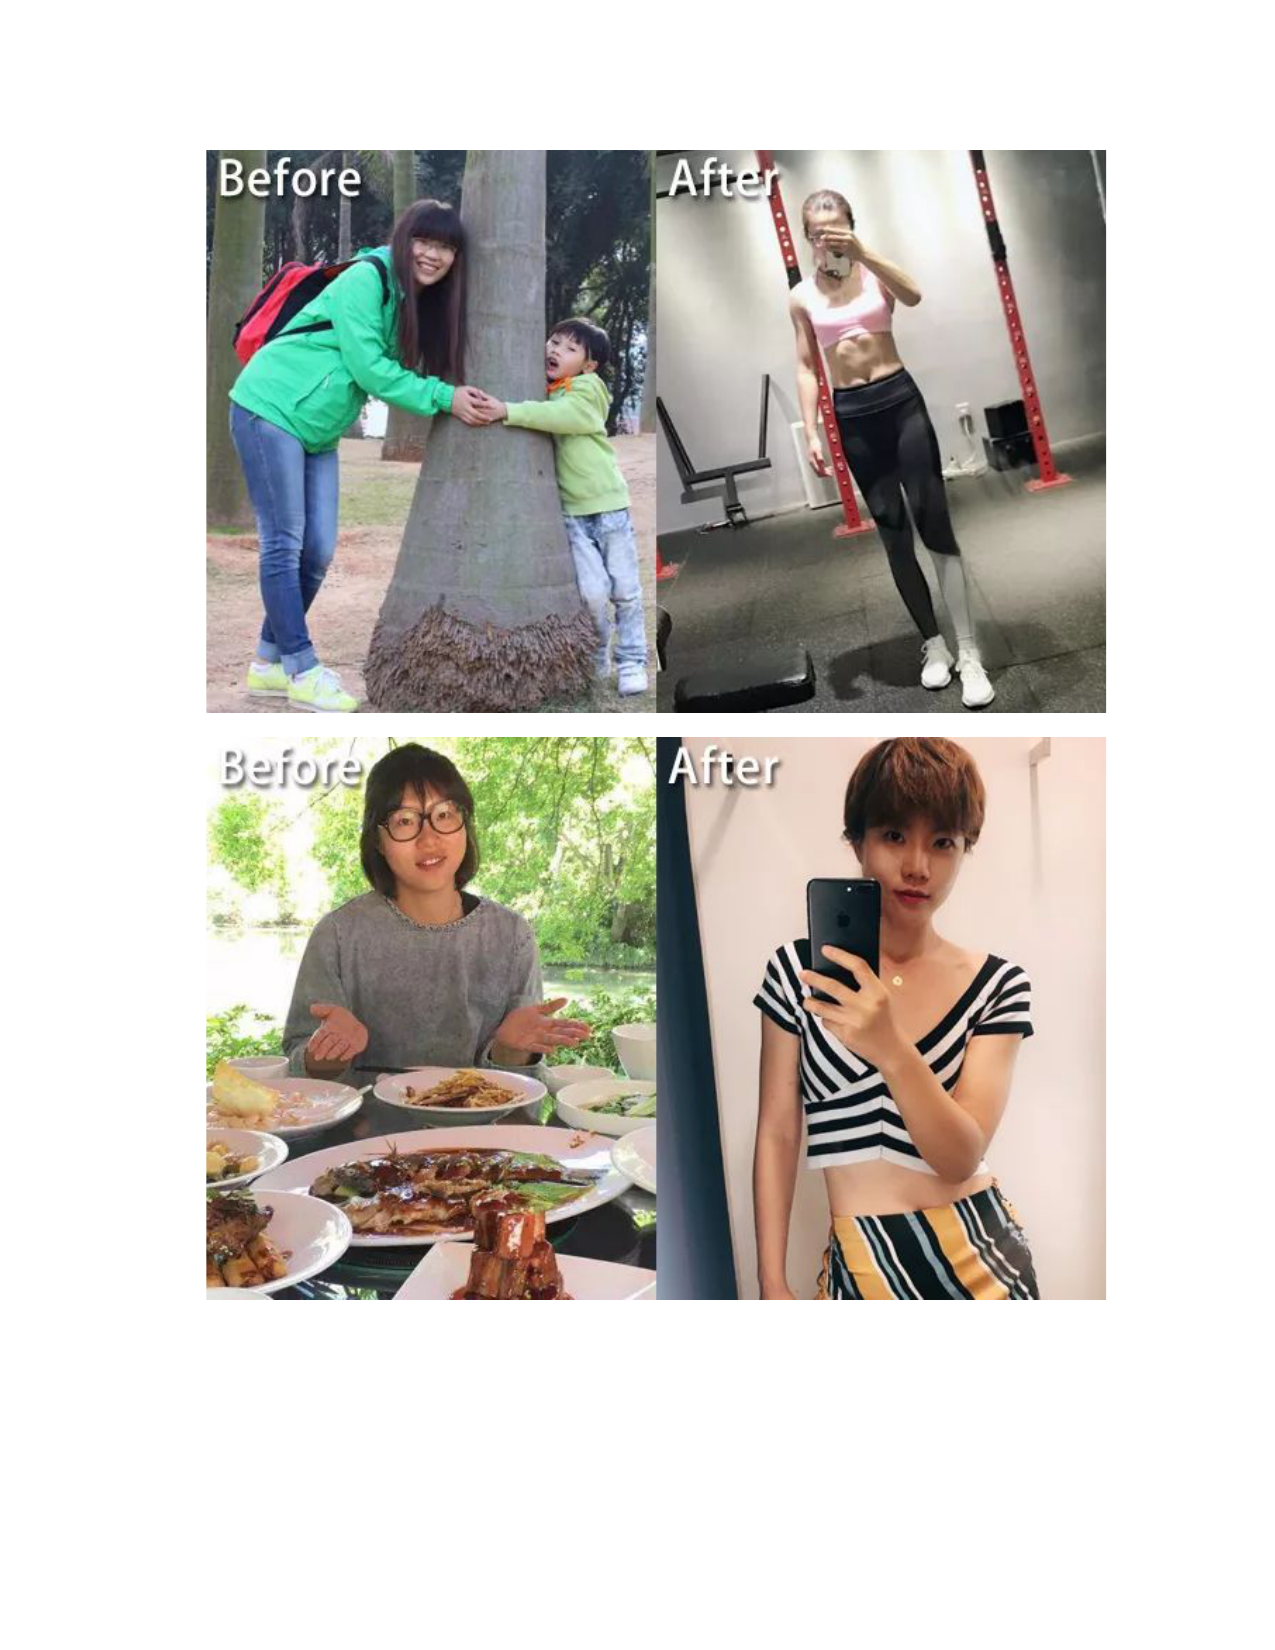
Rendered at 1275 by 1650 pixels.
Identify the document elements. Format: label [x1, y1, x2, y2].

picture [206, 737, 1107, 1300]
picture [206, 150, 1107, 713]
